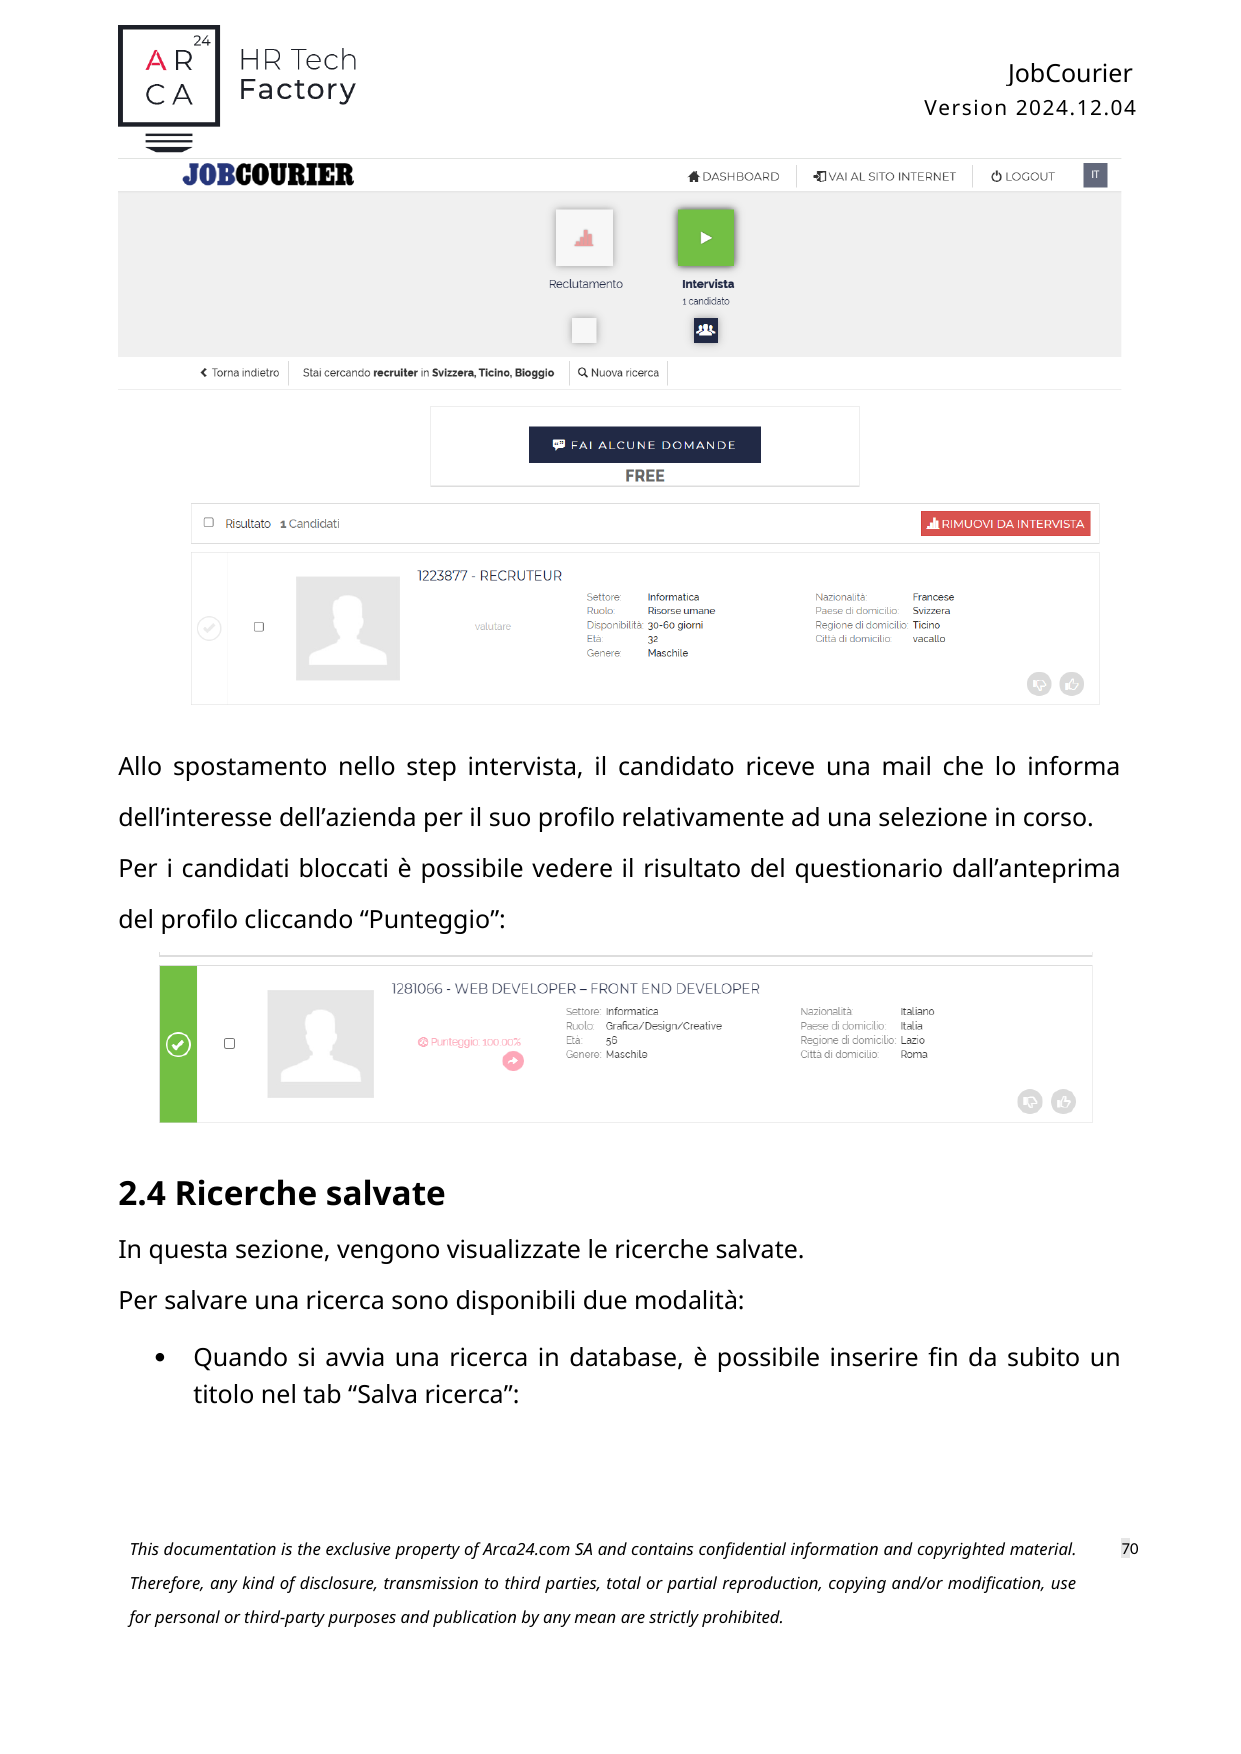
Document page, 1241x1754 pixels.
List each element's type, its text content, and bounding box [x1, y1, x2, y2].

text Allo spostamento nello step intervista, il candidato riceve una mail che lo informa dell’interesse dell’azienda per il suo profilo relativamente ad una selezione in corso. [118, 732, 1122, 834]
picture [118, 952, 1122, 1128]
picture [118, 156, 1122, 732]
text Per salvare una ricerca sono disponibili due modalità: [118, 1282, 1122, 1316]
picture [112, 22, 360, 155]
text In questa sezione, vengono visualizzate le ricerche salvate. [118, 1231, 1122, 1265]
subtitle 2.4 Ricerche salvate [118, 1170, 1122, 1215]
text Per i candidati bloccati è possibile vedere il risultato del questionario dall’anteprima del profilo cliccando “Punteggio”: [118, 851, 1122, 936]
list Quando si avvia una ricerca in database, è possibile inserire fin da subito un titolo nel tab “Salva ricerca”: [156, 1339, 1122, 1410]
